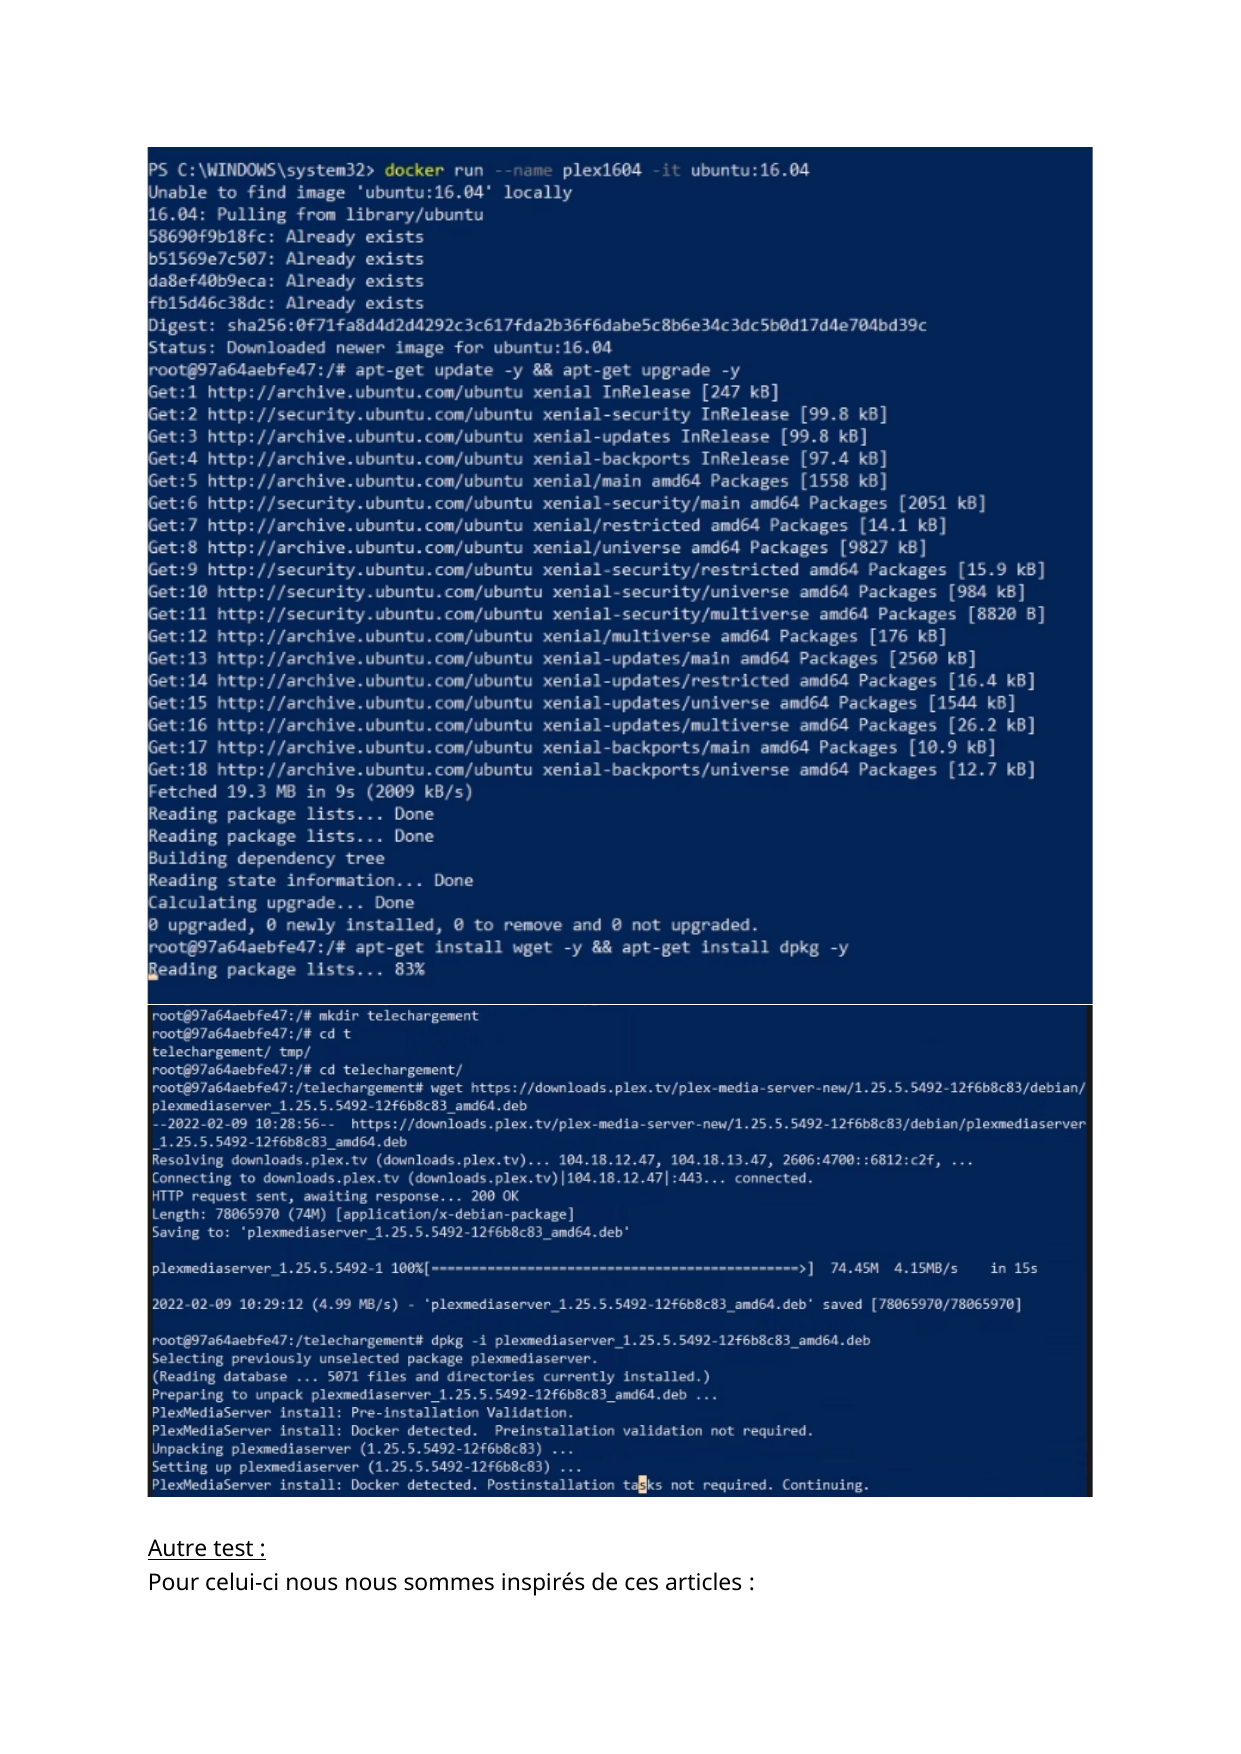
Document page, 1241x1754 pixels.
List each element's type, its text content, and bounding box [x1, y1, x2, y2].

picture [147, 1005, 1093, 1497]
picture [147, 147, 1093, 1004]
text Autre test : Pour celui-ci nous nous sommes inspirés de ces articles : [148, 1532, 1093, 1597]
